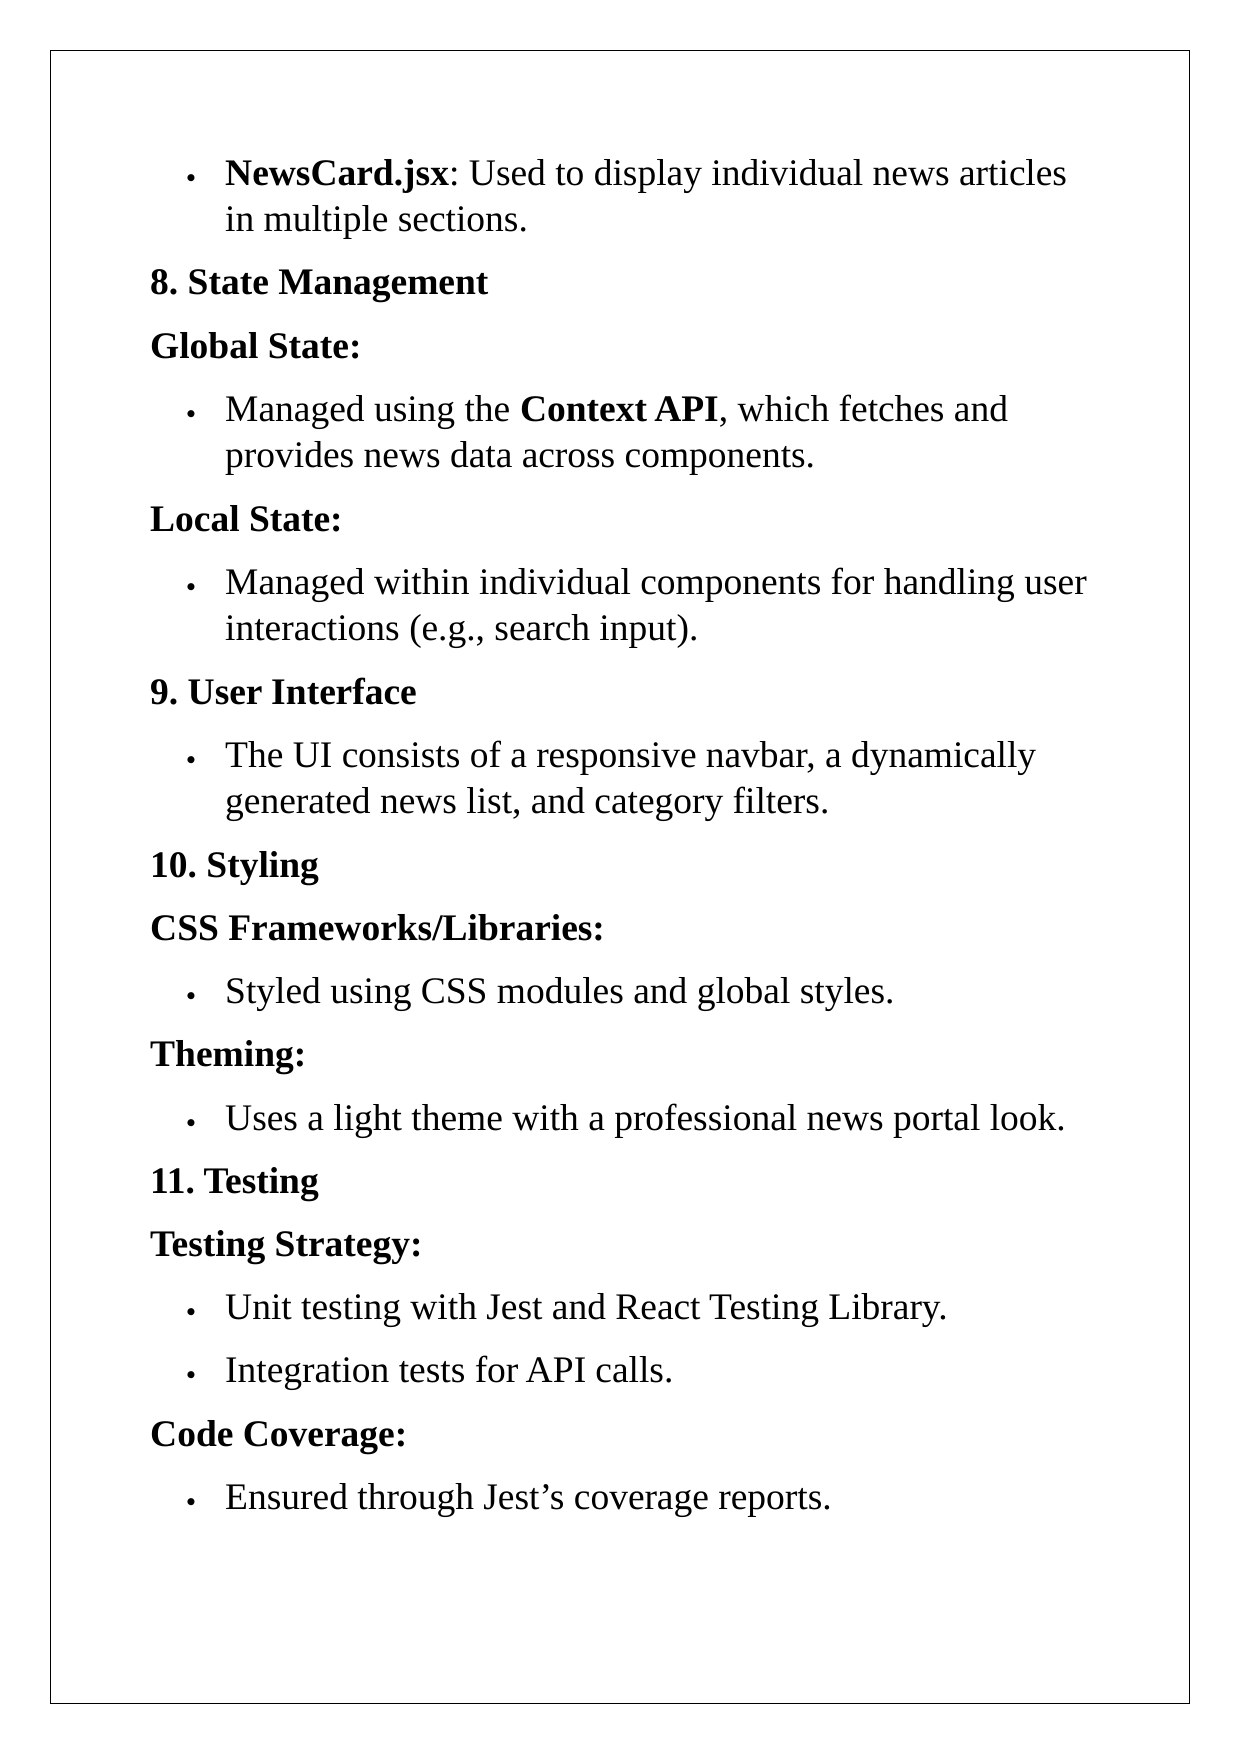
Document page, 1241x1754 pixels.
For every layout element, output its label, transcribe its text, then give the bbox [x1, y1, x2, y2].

list Uses a light theme with a professional news portal look. [187, 1095, 1090, 1138]
list Styled using CSS modules and global styles. [187, 968, 1090, 1012]
text CSS Frameworks/Libraries: [150, 905, 1090, 948]
text 9. User Interface [150, 669, 1090, 712]
text Theming: [150, 1032, 1090, 1075]
text Testing Strategy: [150, 1221, 1090, 1264]
text Local State: [150, 496, 1090, 539]
list The UI consists of a responsive navbar, a dynamically generated news list, and category filters. [187, 732, 1090, 822]
text 11. Testing [150, 1158, 1090, 1201]
list NewsCard.jsx: Used to display individual news articles in multiple sections. [187, 150, 1090, 240]
text Code Coverage: [150, 1411, 1090, 1454]
list Ensured through Jest’s coverage reports. [187, 1474, 1090, 1517]
text 8. State Management [150, 260, 1090, 303]
list Unit testing with Jest and React Testing Library. [187, 1285, 1090, 1328]
list Managed within individual components for handling user interactions (e.g., search input). [187, 559, 1090, 649]
text 10. Styling [150, 842, 1090, 885]
text Global State: [150, 323, 1090, 366]
list Integration tests for API calls. [187, 1348, 1090, 1391]
list Managed using the Context API, which fetches and provides news data across components. [187, 386, 1090, 476]
